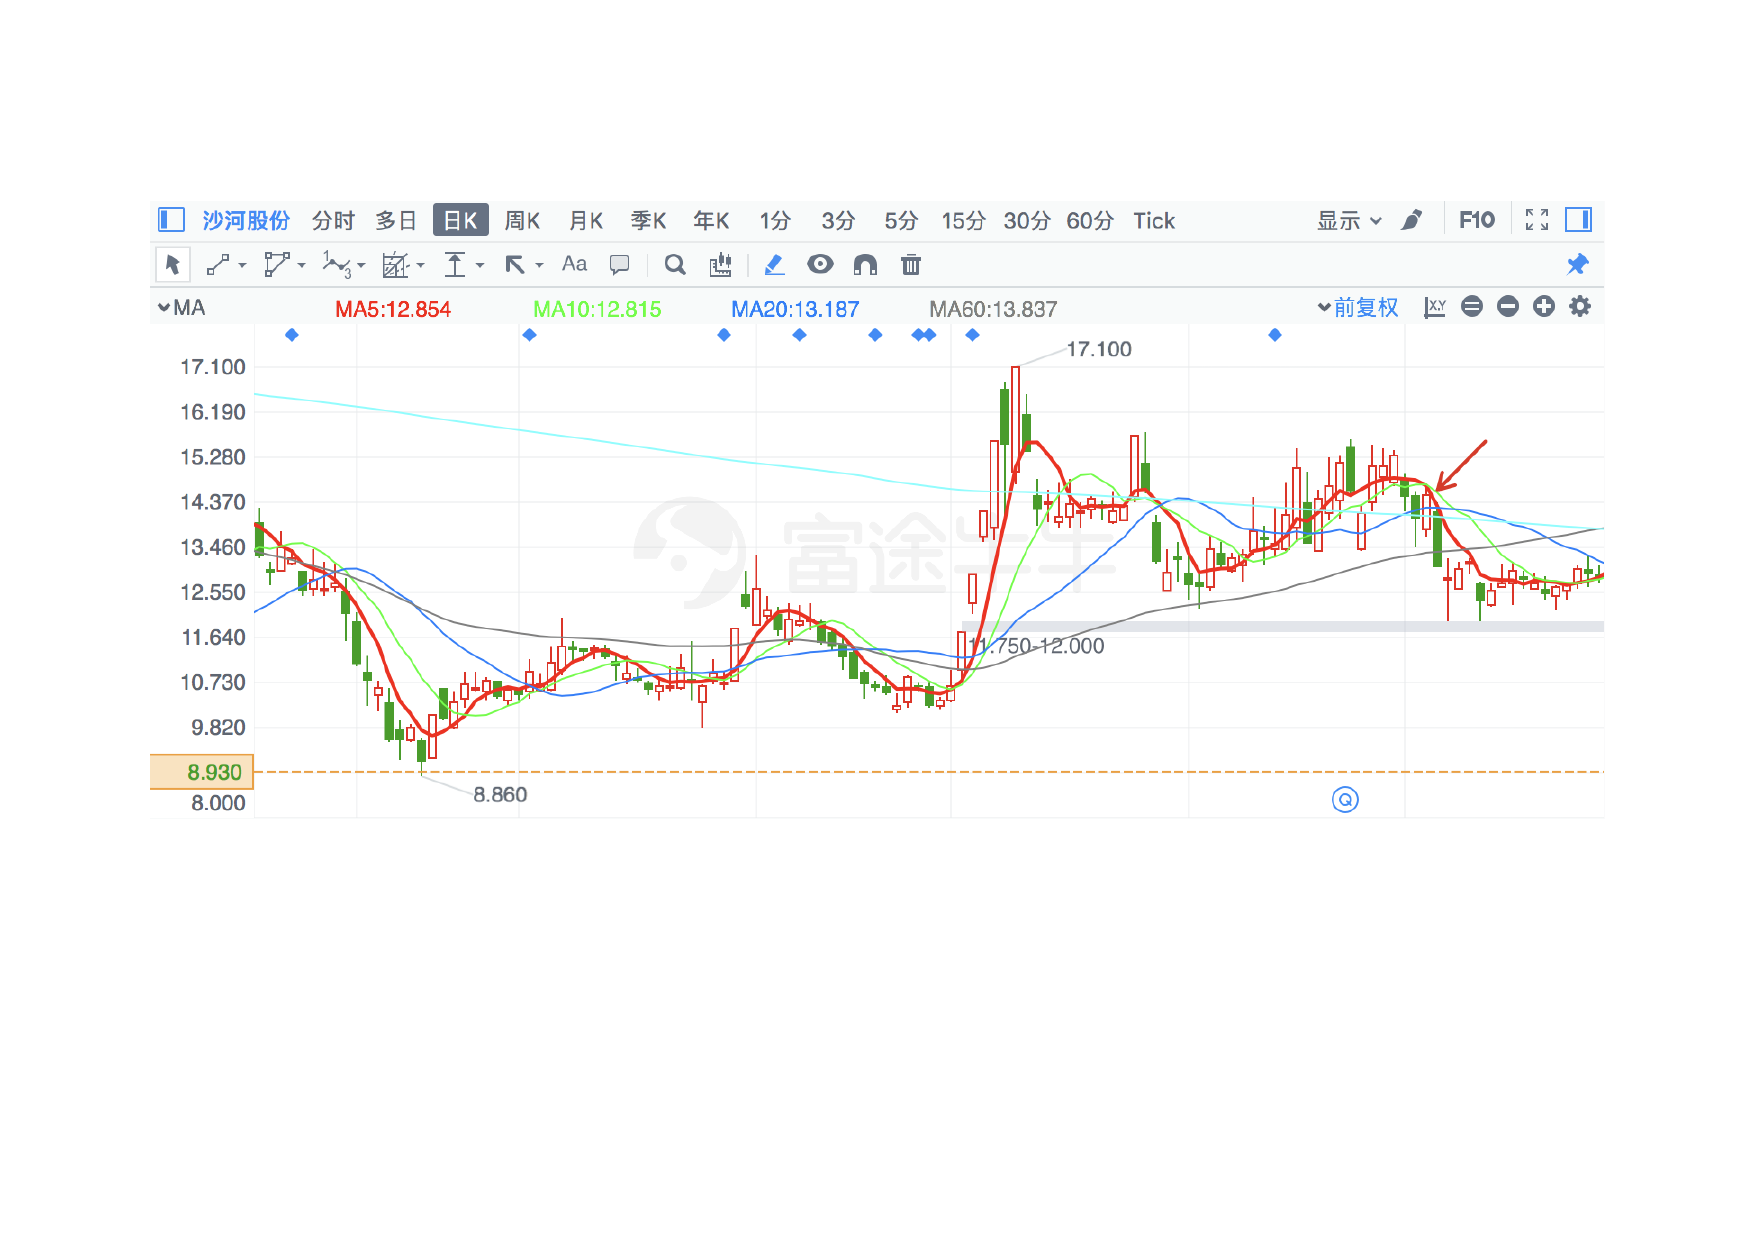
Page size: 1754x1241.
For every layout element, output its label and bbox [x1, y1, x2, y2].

picture [150, 201, 1605, 819]
